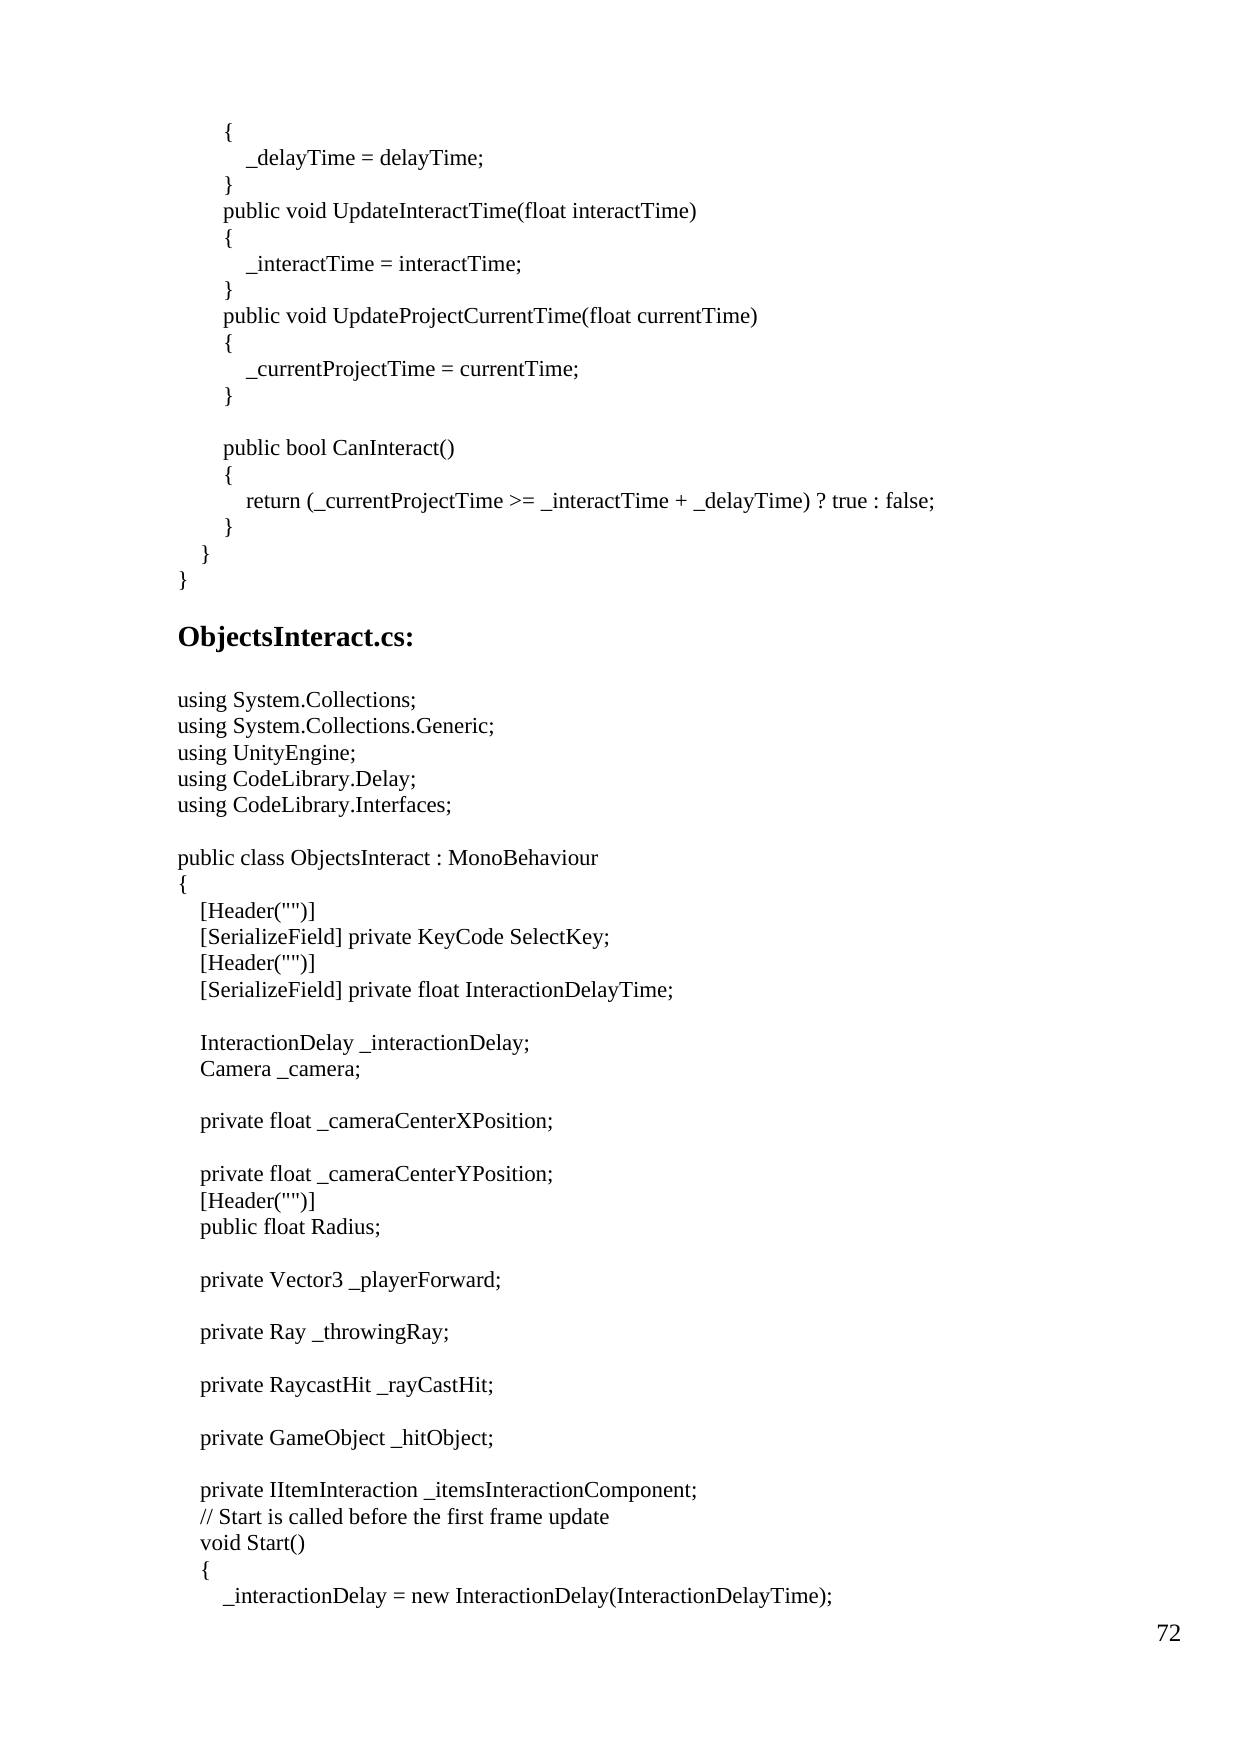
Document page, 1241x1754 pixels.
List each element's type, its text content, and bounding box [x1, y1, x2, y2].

text [Header("")] [177, 1187, 1181, 1213]
text [Header("")] [177, 897, 1181, 923]
text private GameObject _hitObject; [177, 1424, 1181, 1450]
text [Header("")] [177, 949, 1181, 976]
text { [177, 870, 1181, 897]
text private float _cameraCenterXPosition; [177, 1108, 1181, 1134]
text public class ObjectsInteract : MonoBehaviour [177, 844, 1181, 870]
text _currentProjectTime = currentTime; [177, 355, 1181, 382]
text { [177, 1556, 1181, 1582]
text public void UpdateProjectCurrentTime(float currentTime) [177, 303, 1181, 329]
text private IItemInteraction _itemsInteractionComponent; [177, 1477, 1181, 1503]
text { [177, 329, 1181, 355]
text } [177, 566, 1181, 592]
text { [177, 461, 1181, 487]
text } [177, 276, 1181, 303]
text private Ray _throwingRay; [177, 1318, 1181, 1345]
text void Start() [177, 1529, 1181, 1556]
text } [177, 513, 1181, 540]
text ObjectsInteract.cs: [177, 619, 1181, 652]
text public void UpdateInteractTime(float interactTime) [177, 197, 1181, 223]
text } [177, 382, 1181, 408]
text Camera _camera; [177, 1055, 1181, 1081]
text public float Radius; [177, 1213, 1181, 1239]
text public bool CanInteract() [177, 434, 1181, 461]
text { [177, 118, 1181, 144]
text _interactTime = interactTime; [177, 250, 1181, 276]
text } [177, 540, 1181, 566]
text return (_currentProjectTime >= _interactTime + _delayTime) ? true : false; [177, 487, 1181, 513]
text using System.Collections; [177, 686, 1181, 712]
text using System.Collections.Generic; [177, 712, 1181, 739]
text private RaycastHit _rayCastHit; [177, 1371, 1181, 1397]
text } [177, 171, 1181, 197]
text [SerializeField] private float InteractionDelayTime; [177, 976, 1181, 1002]
text using CodeLibrary.Delay; [177, 765, 1181, 791]
text using CodeLibrary.Interfaces; [177, 791, 1181, 818]
text InteractionDelay _interactionDelay; [177, 1028, 1181, 1055]
text using UnityEngine; [177, 739, 1181, 765]
text private float _cameraCenterYPosition; [177, 1160, 1181, 1187]
text // Start is called before the first frame update [177, 1503, 1181, 1529]
text _delayTime = delayTime; [177, 144, 1181, 171]
text { [177, 223, 1181, 250]
text _interactionDelay = new InteractionDelay(InteractionDelayTime); [177, 1582, 1181, 1608]
text private Vector3 _playerForward; [177, 1266, 1181, 1292]
text [SerializeField] private KeyCode SelectKey; [177, 923, 1181, 949]
